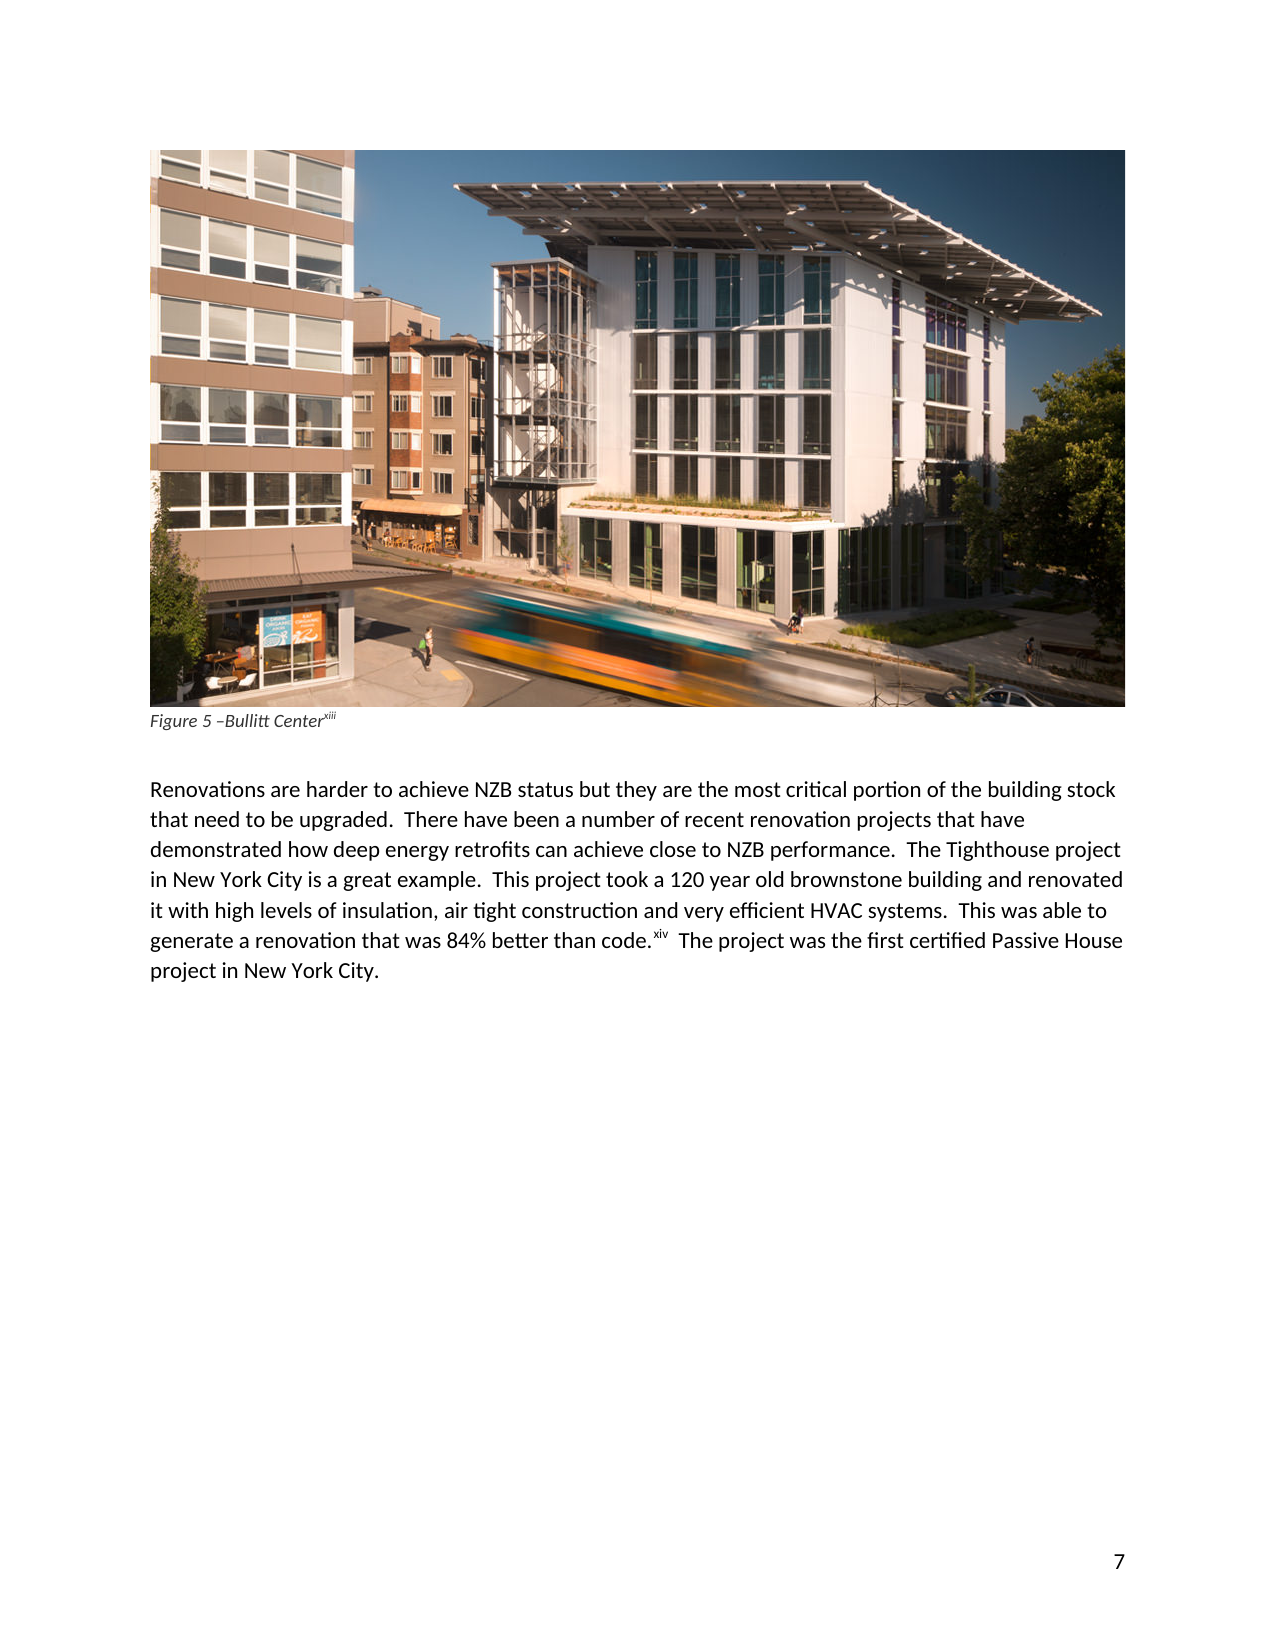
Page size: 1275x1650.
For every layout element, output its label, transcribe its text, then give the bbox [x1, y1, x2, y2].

picture [150, 150, 1125, 707]
text Renovations are harder to achieve NZB status but they are the most critical portion of the building stock that need to be upgraded. There have been a number of recent renovation projects that have demonstrated how deep energy retrofits can achieve close to NZB performance. The Tighthouse project in New York City is a great example. This project took a 120 year old brownstone building and renovated it with high levels of insulation, air tight construction and very efficient HVAC systems. This was able to generate a renovation that was 84% better than code. The project was the first certified Passive House project in New York City. [150, 775, 1125, 984]
